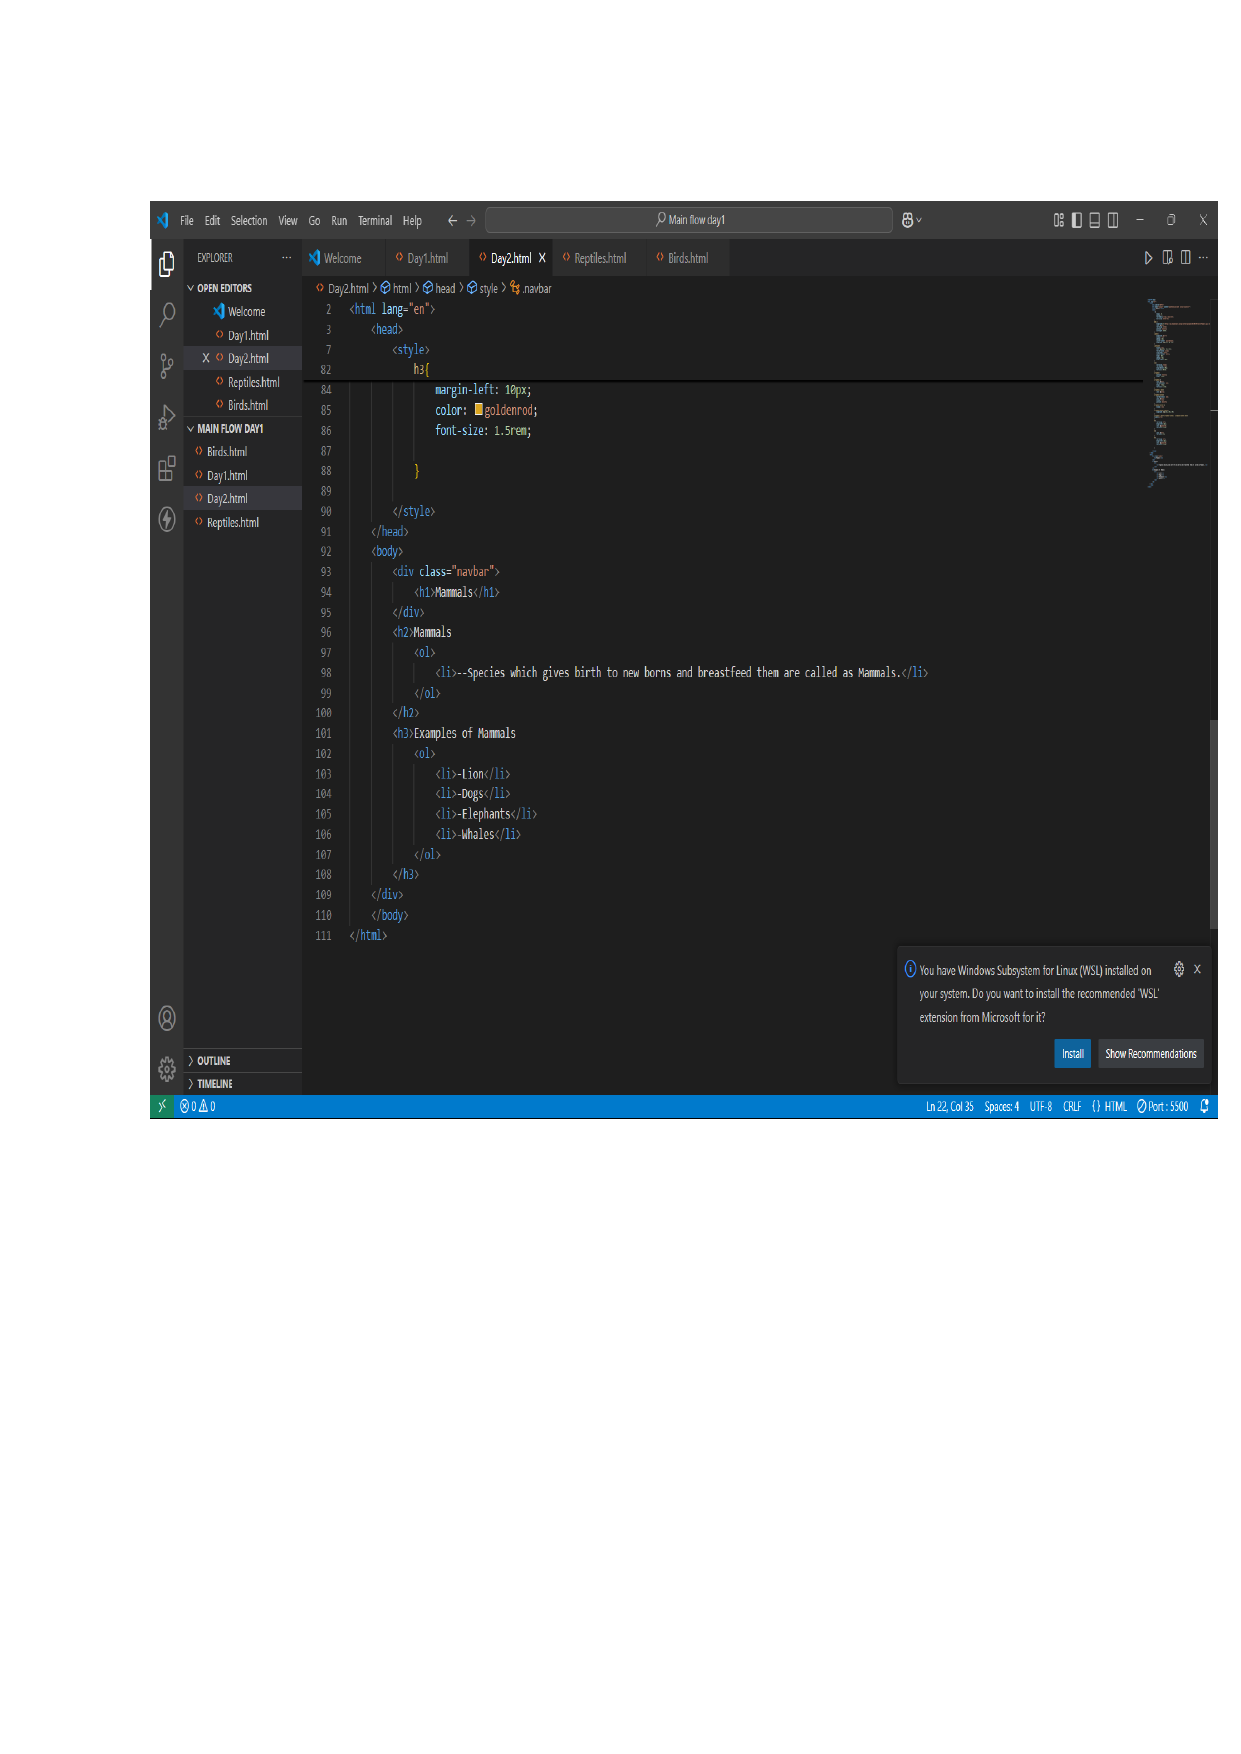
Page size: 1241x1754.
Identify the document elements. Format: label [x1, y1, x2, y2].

picture [150, 201, 1218, 1119]
